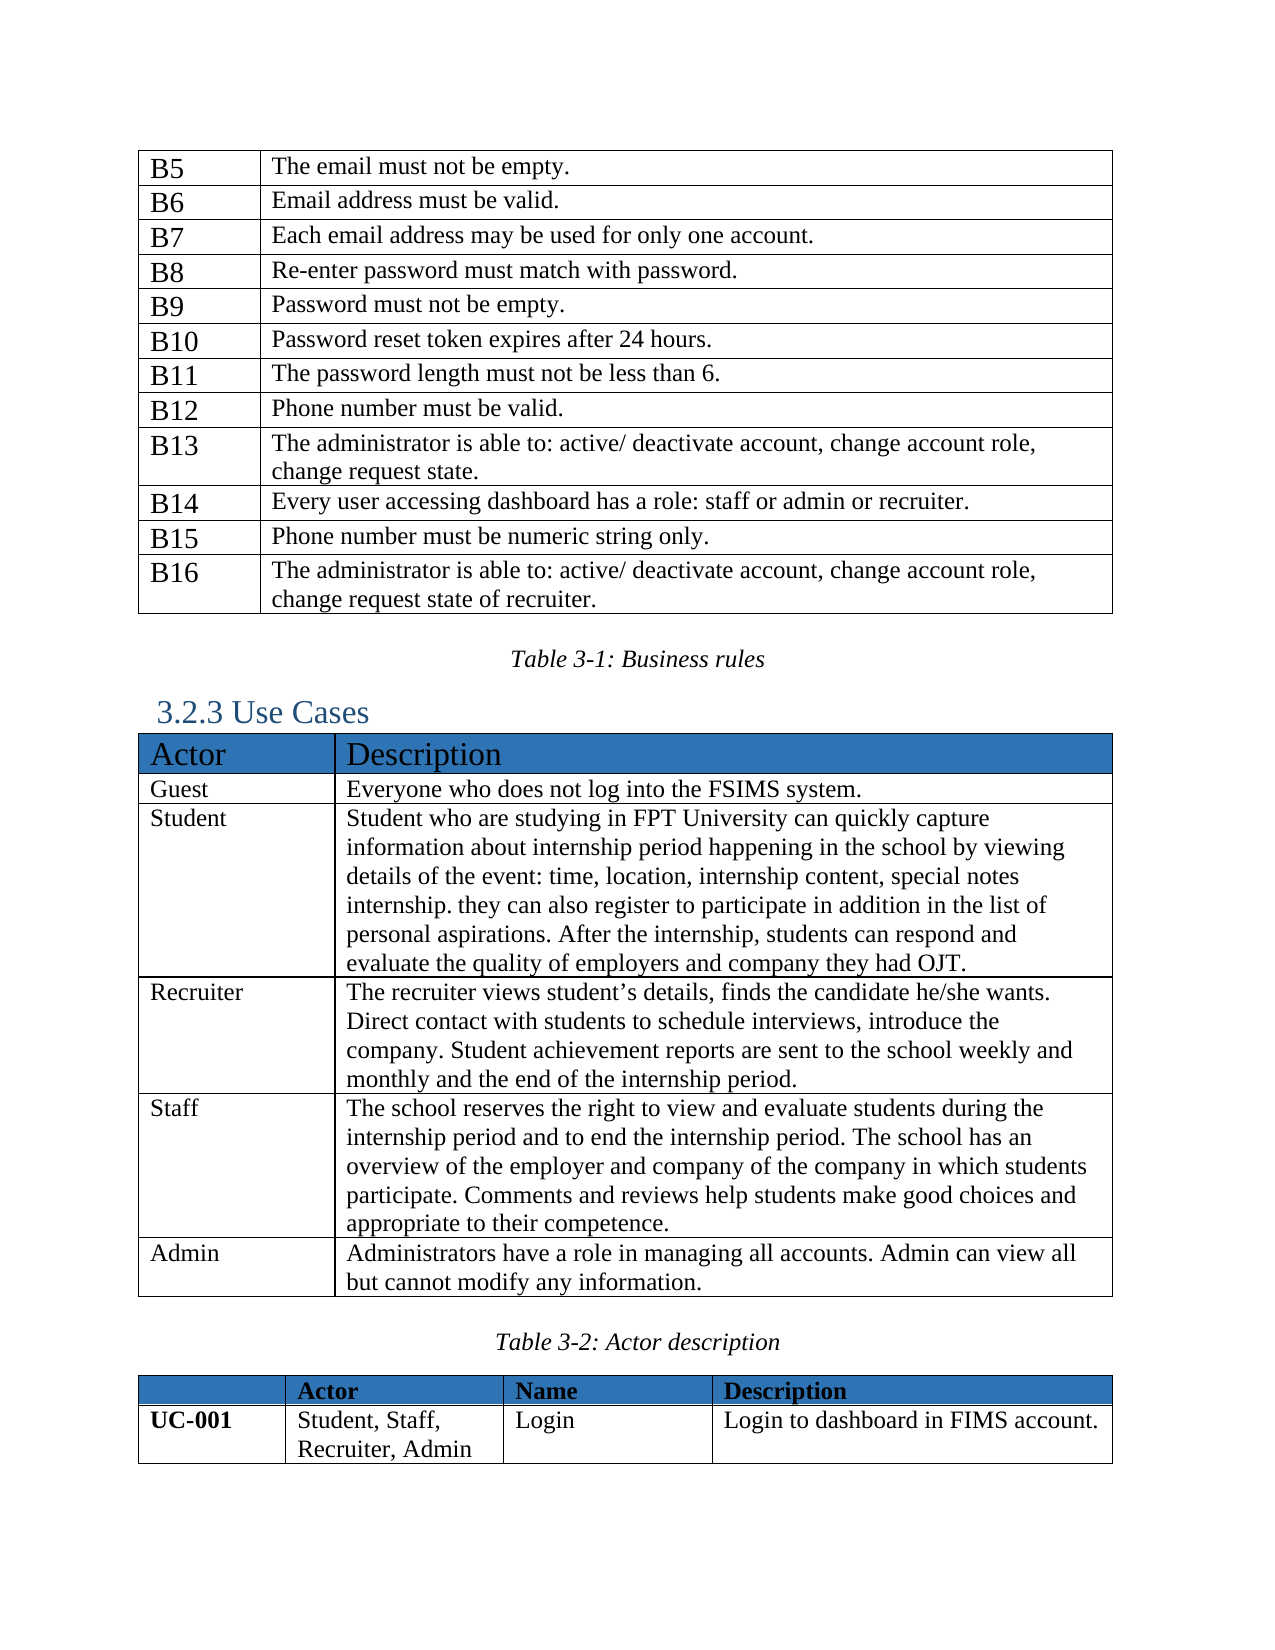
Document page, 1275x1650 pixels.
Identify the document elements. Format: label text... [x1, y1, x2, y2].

table_cell B11 [139, 359, 260, 392]
table_cell Phone number must be numeric string only. [261, 521, 1112, 554]
table_cell Every user accessing dashboard has a role: staff or admin or recruiter. [261, 486, 1112, 520]
table_cell Re-enter password must match with password. [261, 255, 1112, 288]
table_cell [286, 1406, 503, 1463]
table_cell UC-001 [139, 1406, 285, 1463]
table_cell B16 [139, 555, 260, 613]
table_cell The recruiter views student’s details, finds the candidate he/she wants. Direct contact with students to schedule interviews, introduce the company. Student achievement reports are sent to the school weekly and monthly and the end of the internship period. [336, 978, 1112, 1092]
table_cell The administrator is able to: active/ deactivate account, change account role, change request state of recruiter. [261, 555, 1112, 613]
table_cell Recruiter [139, 978, 334, 1092]
table_cell Password reset token expires after 24 hours. [261, 324, 1112, 357]
table_cell Student who are studying in FPT University can quickly capture information about internship period happening in the school by viewing details of the event: time, location, internship content, special notes internship. they can also register to participate in addition in the list of personal aspirations. After the internship, students can respond and evaluate the quality of employers and company they had OJT. [336, 804, 1112, 976]
text Table 3-2: Actor description [150, 1297, 1125, 1356]
table_cell Staff [139, 1094, 334, 1237]
table_cell Student [139, 804, 334, 976]
table_cell Guest [139, 774, 334, 802]
table_cell Everyone who does not log into the FSIMS system. [336, 774, 1112, 802]
table_cell B9 [139, 289, 260, 323]
table_header Name [504, 1376, 712, 1404]
table_header Description [713, 1376, 1112, 1404]
table_cell Administrators have a role in managing all accounts. Admin can view all but cannot modify any information. [336, 1238, 1112, 1296]
table_cell The password length must not be less than 6. [261, 359, 1112, 392]
table_cell The school reserves the right to view and evaluate students during the internship period and to end the internship period. The school has an overview of the employer and company of the company in which students participate. Comments and reviews help students make good choices and appropriate to their competence. [336, 1094, 1112, 1237]
table_cell The email must not be empty. [261, 151, 1112, 184]
table_cell B15 [139, 521, 260, 554]
table_cell Login [504, 1406, 712, 1463]
subtitle 3.2.3 Use Cases [150, 692, 1125, 730]
table_cell B13 [139, 428, 260, 485]
table_cell B7 [139, 220, 260, 254]
table_cell B12 [139, 393, 260, 427]
table_cell Login to dashboard in FIMS account. [713, 1406, 1112, 1463]
table_cell B14 [139, 486, 260, 520]
table_cell B5 [139, 151, 260, 184]
text Table 3-1: Business rules [150, 614, 1125, 673]
table_cell Email address must be valid. [261, 186, 1112, 219]
table_header Actor [139, 734, 334, 773]
table_cell The administrator is able to: active/ deactivate account, change account role, change request state. [261, 428, 1112, 485]
table_cell B6 [139, 186, 260, 219]
table_cell B8 [139, 255, 260, 288]
table_cell Each email address may be used for only one account. [261, 220, 1112, 254]
table_header Description [336, 734, 1112, 773]
table_cell B10 [139, 324, 260, 357]
table_header Actor [286, 1376, 503, 1404]
table_cell Phone number must be valid. [261, 393, 1112, 427]
table_cell Admin [139, 1238, 334, 1296]
table_header [139, 1376, 285, 1404]
table_cell Password must not be empty. [261, 289, 1112, 323]
